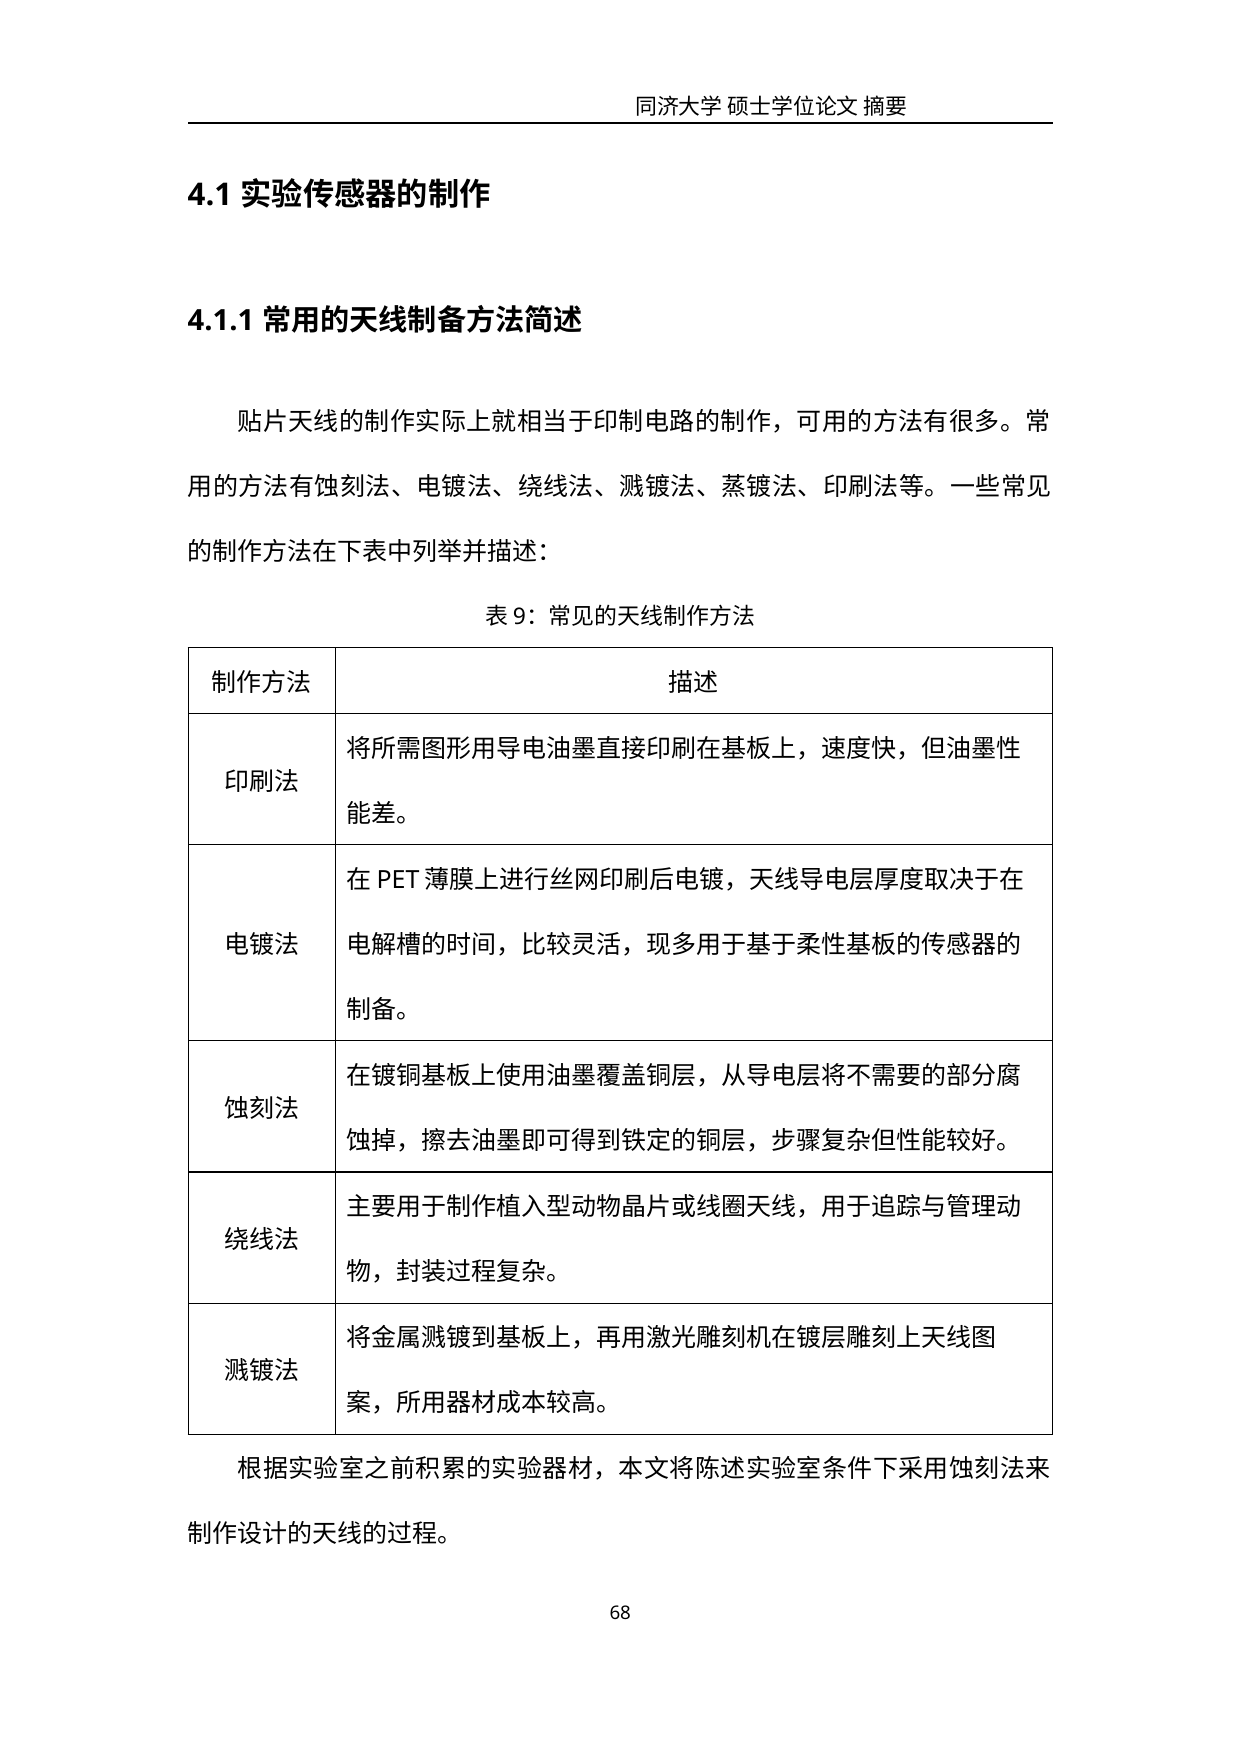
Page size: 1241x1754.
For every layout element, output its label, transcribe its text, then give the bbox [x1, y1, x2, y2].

text 贴片天线的制作实际上就相当于印制电路的制作，可用的方法有很多。常用的方法有蚀刻法、电镀法、绕线法、溅镀法、蒸镀法、印刷法等。一些常见的制作方法在下表中列举并描述： [187, 387, 1053, 582]
table_header 制作方法 [189, 648, 335, 713]
text 根据实验室之前积累的实验器材，本文将陈述实验室条件下采用蚀刻法来制作设计的天线的过程。 [187, 1435, 1053, 1564]
table_cell 在PET薄膜上进行丝网印刷后电镀，天线导电层厚度取决于在电解槽的时间，比较灵活，现多用于基于柔性基板的传感器的制备。 [336, 845, 1052, 1040]
table_cell 将所需图形用导电油墨直接印刷在基板上，速度快，但油墨性能差。 [336, 714, 1052, 844]
table_cell 主要用于制作植入型动物晶片或线圈天线，用于追踪与管理动物，封装过程复杂。 [336, 1173, 1052, 1302]
table_cell 电镀法 [189, 845, 335, 1040]
table_cell 绕线法 [189, 1173, 335, 1302]
table_cell 蚀刻法 [189, 1041, 335, 1171]
text 表9：常见的天线制作方法 [187, 582, 1053, 647]
table_cell 溅镀法 [189, 1304, 335, 1433]
subtitle 4.1 实验传感器的制作 [187, 160, 1053, 225]
table_cell 将金属溅镀到基板上，再用激光雕刻机在镀层雕刻上天线图案，所用器材成本较高。 [336, 1304, 1052, 1433]
table_cell 印刷法 [189, 714, 335, 844]
table_cell 在镀铜基板上使用油墨覆盖铜层，从导电层将不需要的部分腐蚀掉，擦去油墨即可得到铁定的铜层，步骤复杂但性能较好。 [336, 1041, 1052, 1171]
subtitle 4.1.1 常用的天线制备方法简述 [187, 285, 1053, 350]
table_header 描述 [336, 648, 1052, 713]
